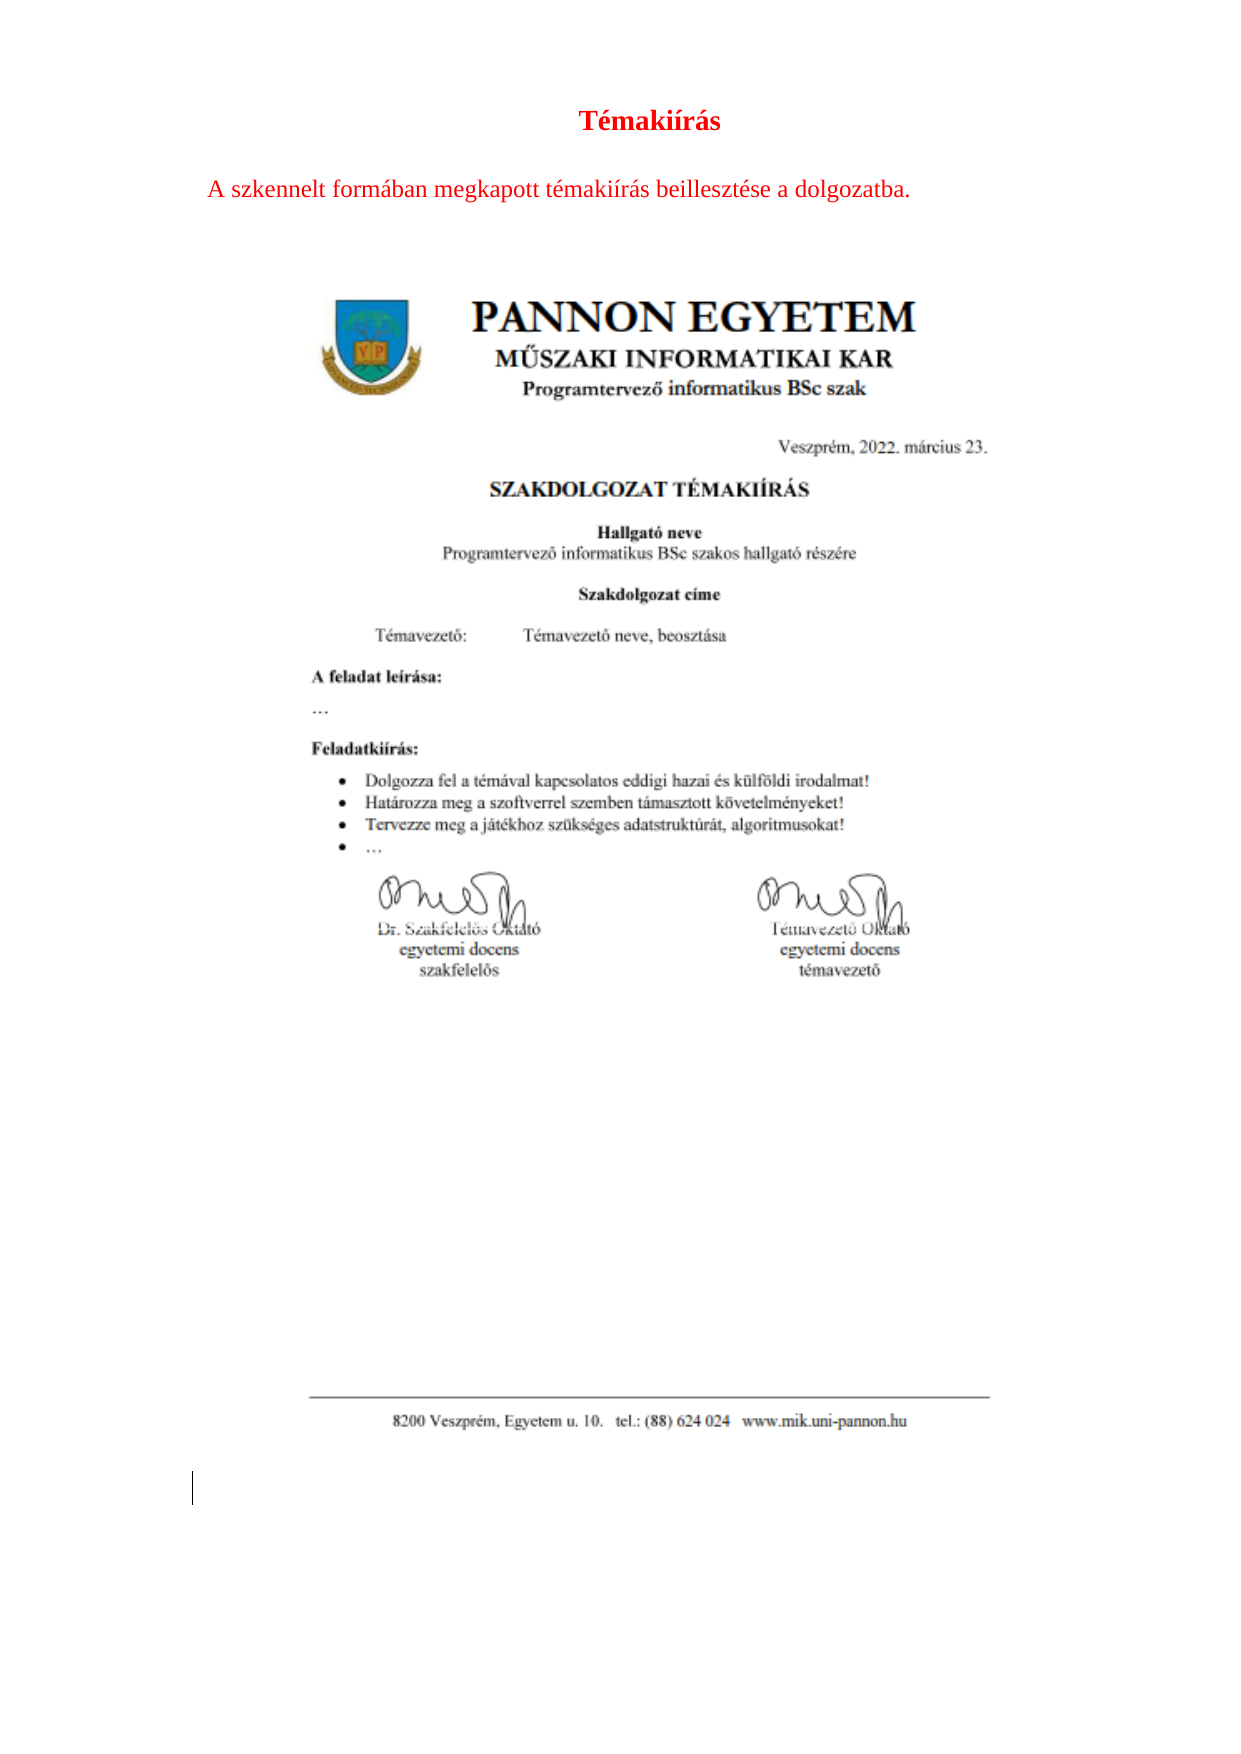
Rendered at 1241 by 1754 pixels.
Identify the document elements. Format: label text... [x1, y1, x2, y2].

title Témakiírás [207, 103, 1092, 137]
picture [206, 217, 1093, 1472]
text A szkennelt formában megkapott témakiírás beillesztése a dolgozatba. [207, 174, 1092, 203]
